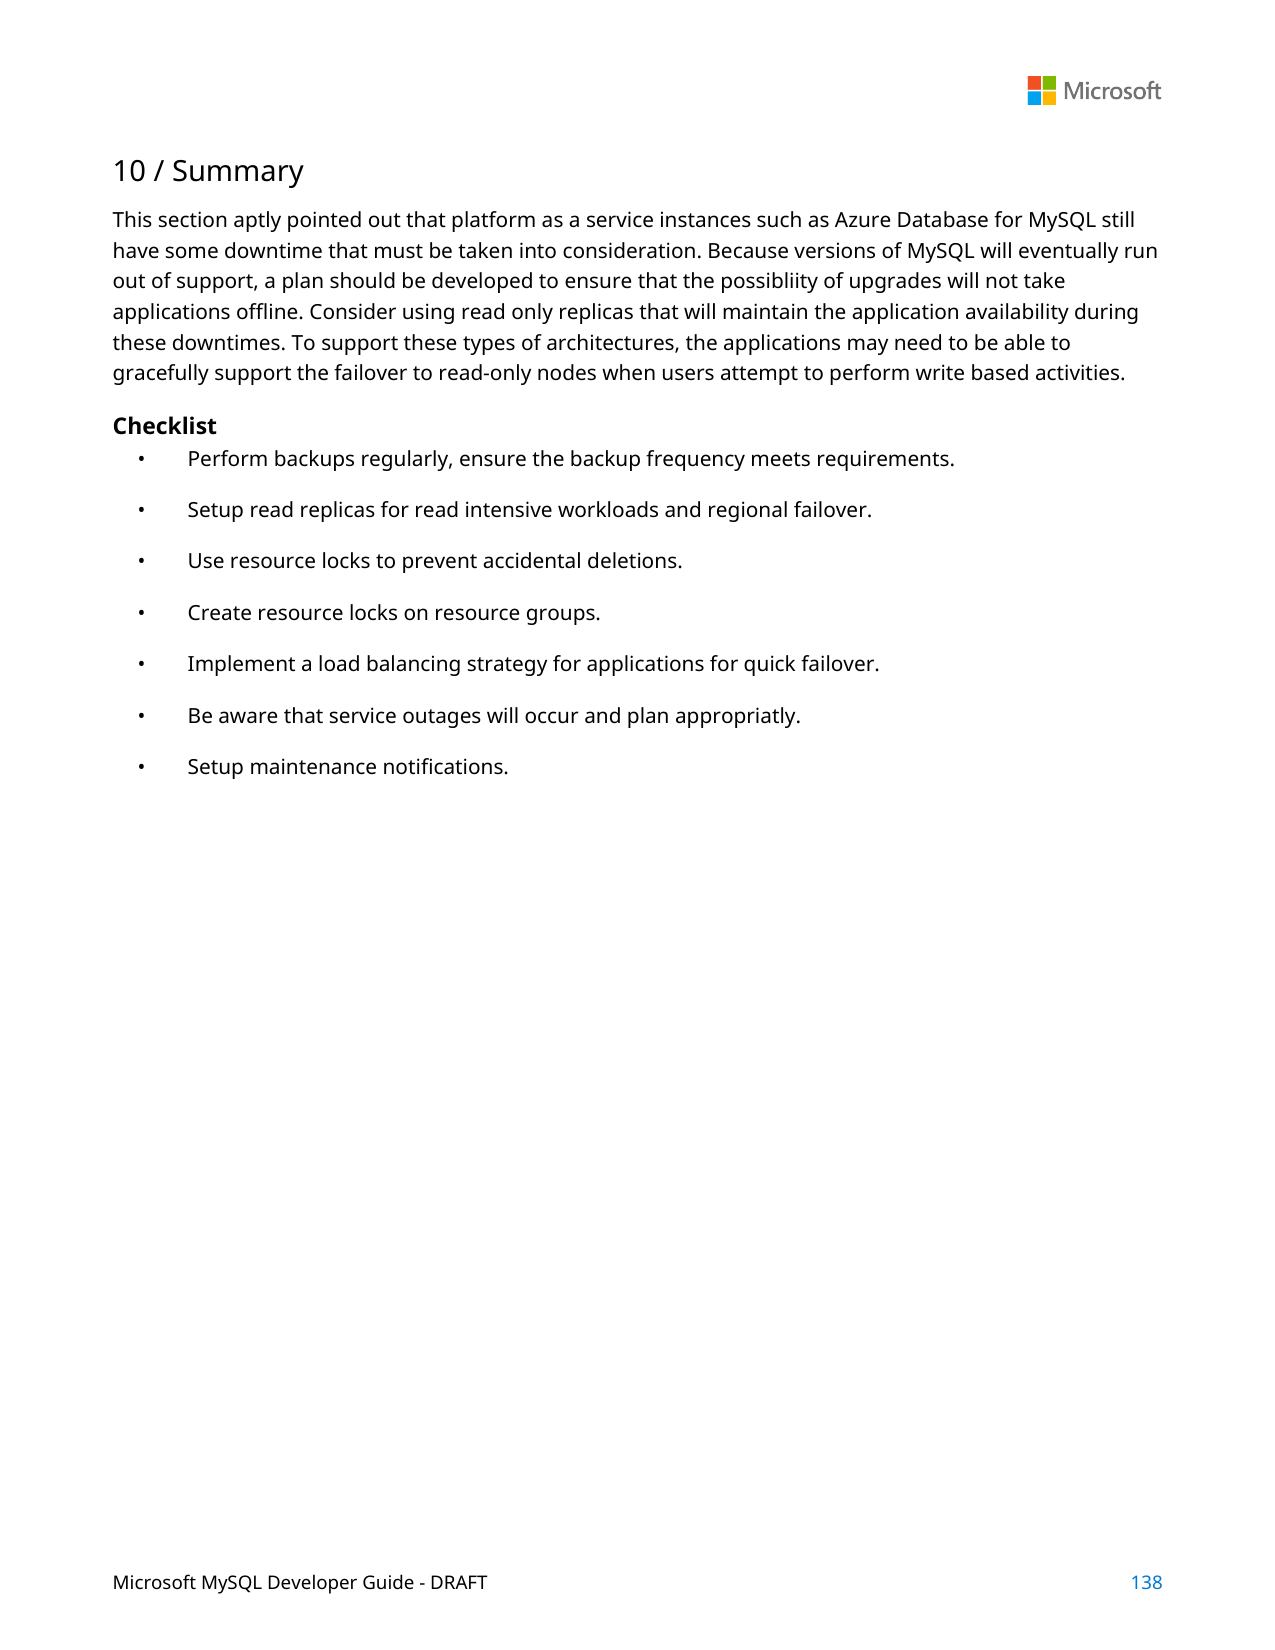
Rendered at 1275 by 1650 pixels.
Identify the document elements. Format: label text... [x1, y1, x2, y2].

subtitle Checklist [112, 410, 1162, 441]
list Implement a load balancing strategy for applications for quick failover. [137, 649, 1162, 678]
list Create resource locks on resource groups. [137, 598, 1162, 626]
text This section aptly pointed out that platform as a service instances such as Azure Database for MySQL still have some downtime that must be taken into consideration. Because versions of MySQL will eventually run out of support, a plan should be developed to ensure that the possibliity of upgrades will not take applications offline. Consider using read only replicas that will maintain the application availability during these downtimes. To support these types of architectures, the applications may need to be able to gracefully support the failover to read-only nodes when users attempt to perform write based activities. [112, 205, 1162, 387]
list Setup maintenance notifications. [137, 752, 1162, 781]
picture [1026, 75, 1163, 107]
list Use resource locks to prevent accidental deletions. [137, 547, 1162, 575]
list Setup read replicas for read intensive workloads and regional failover. [137, 495, 1162, 523]
list Perform backups regularly, ensure the backup frequency meets requirements. [137, 444, 1162, 472]
subtitle 10 / Summary [112, 150, 1162, 190]
list Be aware that service outages will occur and plan appropriatly. [137, 701, 1162, 729]
